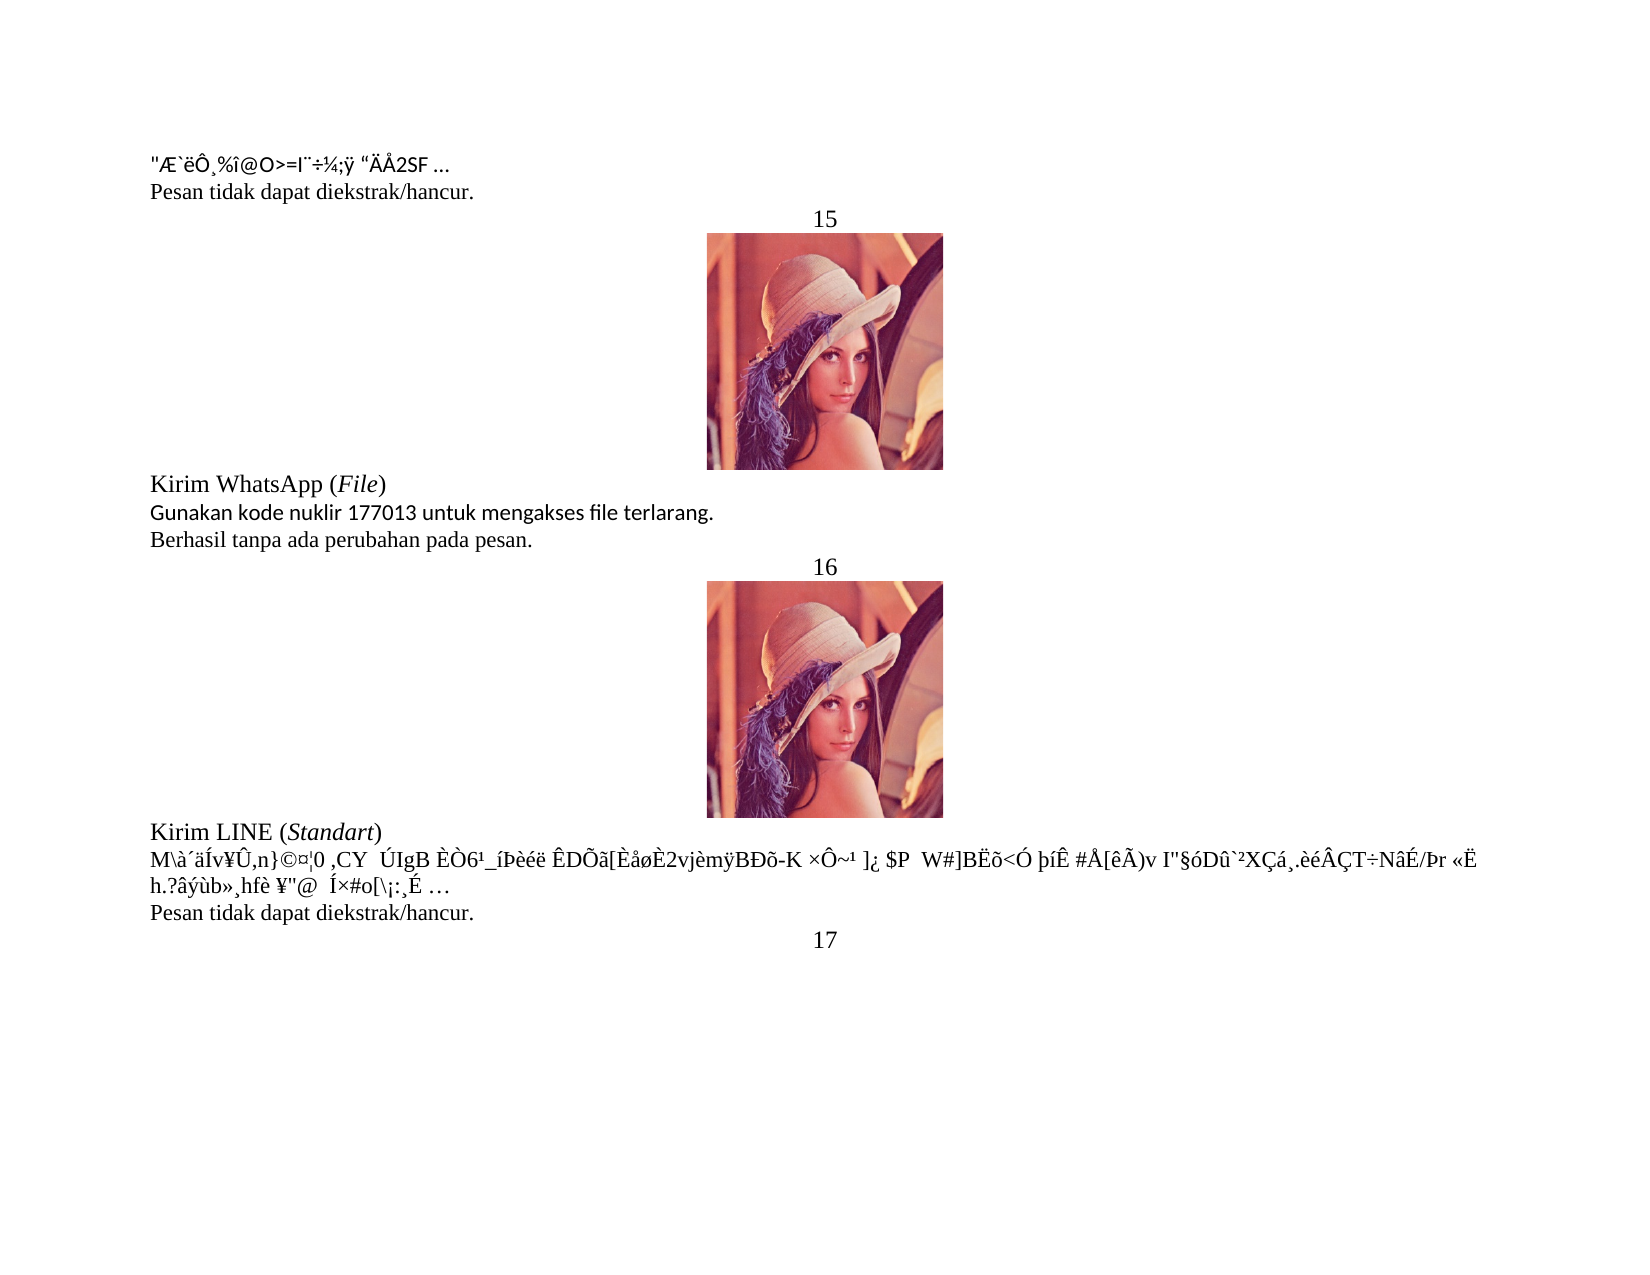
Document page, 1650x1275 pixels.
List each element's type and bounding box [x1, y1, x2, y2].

picture [706, 233, 944, 470]
picture [706, 581, 944, 818]
